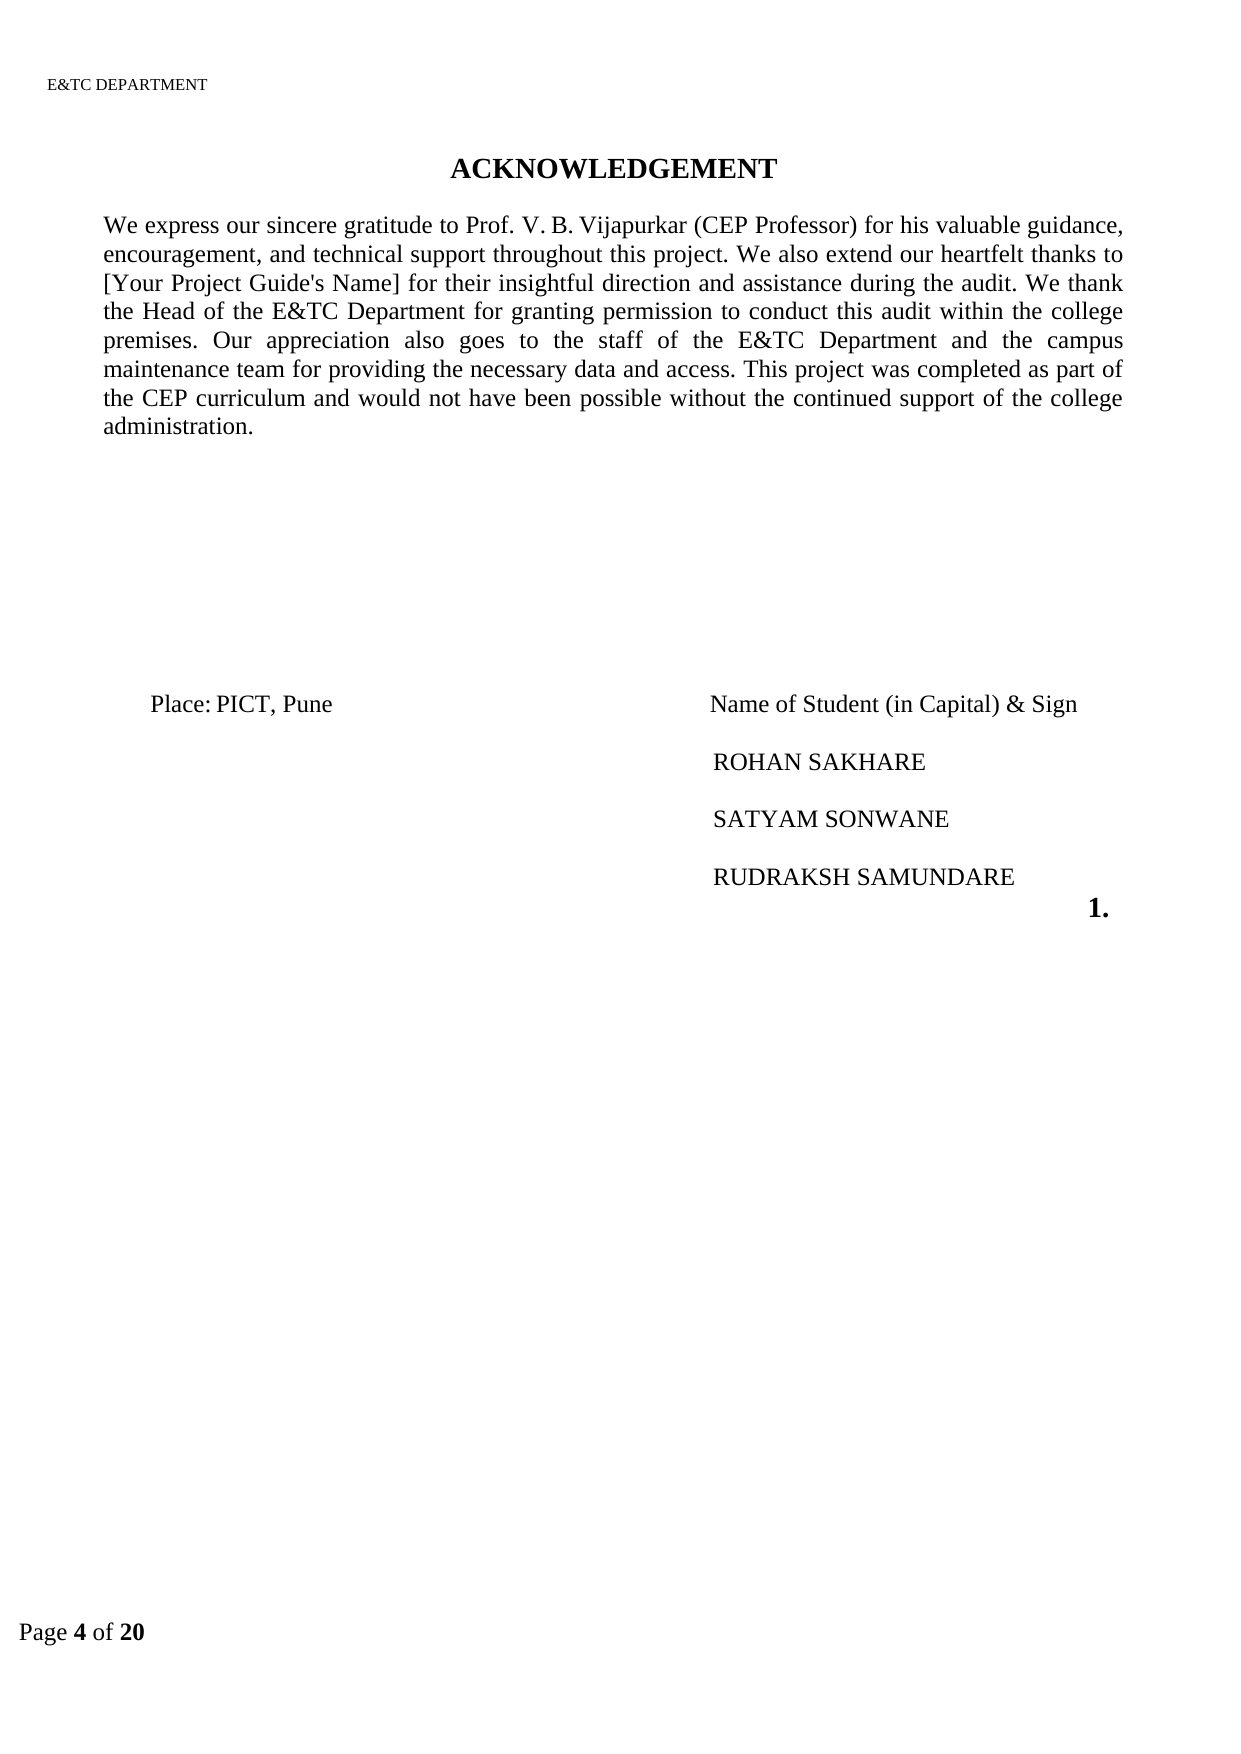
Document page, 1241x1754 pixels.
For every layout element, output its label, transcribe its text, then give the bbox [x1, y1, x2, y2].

text We express our sincere gratitude to Prof. V. B. Vijapurkar (CEP Professor) for his valuable guidance, encouragement, and technical support throughout this project. We also extend our heartfelt thanks to [Your Project Guide's Name] for their insightful direction and assistance during the audit. We thank the Head of the E&TC Department for granting permission to conduct this audit within the college premises. Our appreciation also goes to the staff of the E&TC Department and the campus maintenance team for providing the necessary data and access. This project was completed as part of the CEP curriculum and would not have been possible without the continued support of the college administration. [103, 210, 1125, 440]
table_header ROHAN SAKHARE [702, 718, 1170, 804]
text ACKNOWLEDGEMENT [103, 152, 1125, 185]
text Place: PICT, Pune Name of Student (in Capital) & Sign [103, 689, 1125, 718]
table_cell SATYAM SONWANE [702, 804, 1170, 862]
table_cell RUDRAKSH SAMUNDARE [702, 862, 1170, 891]
